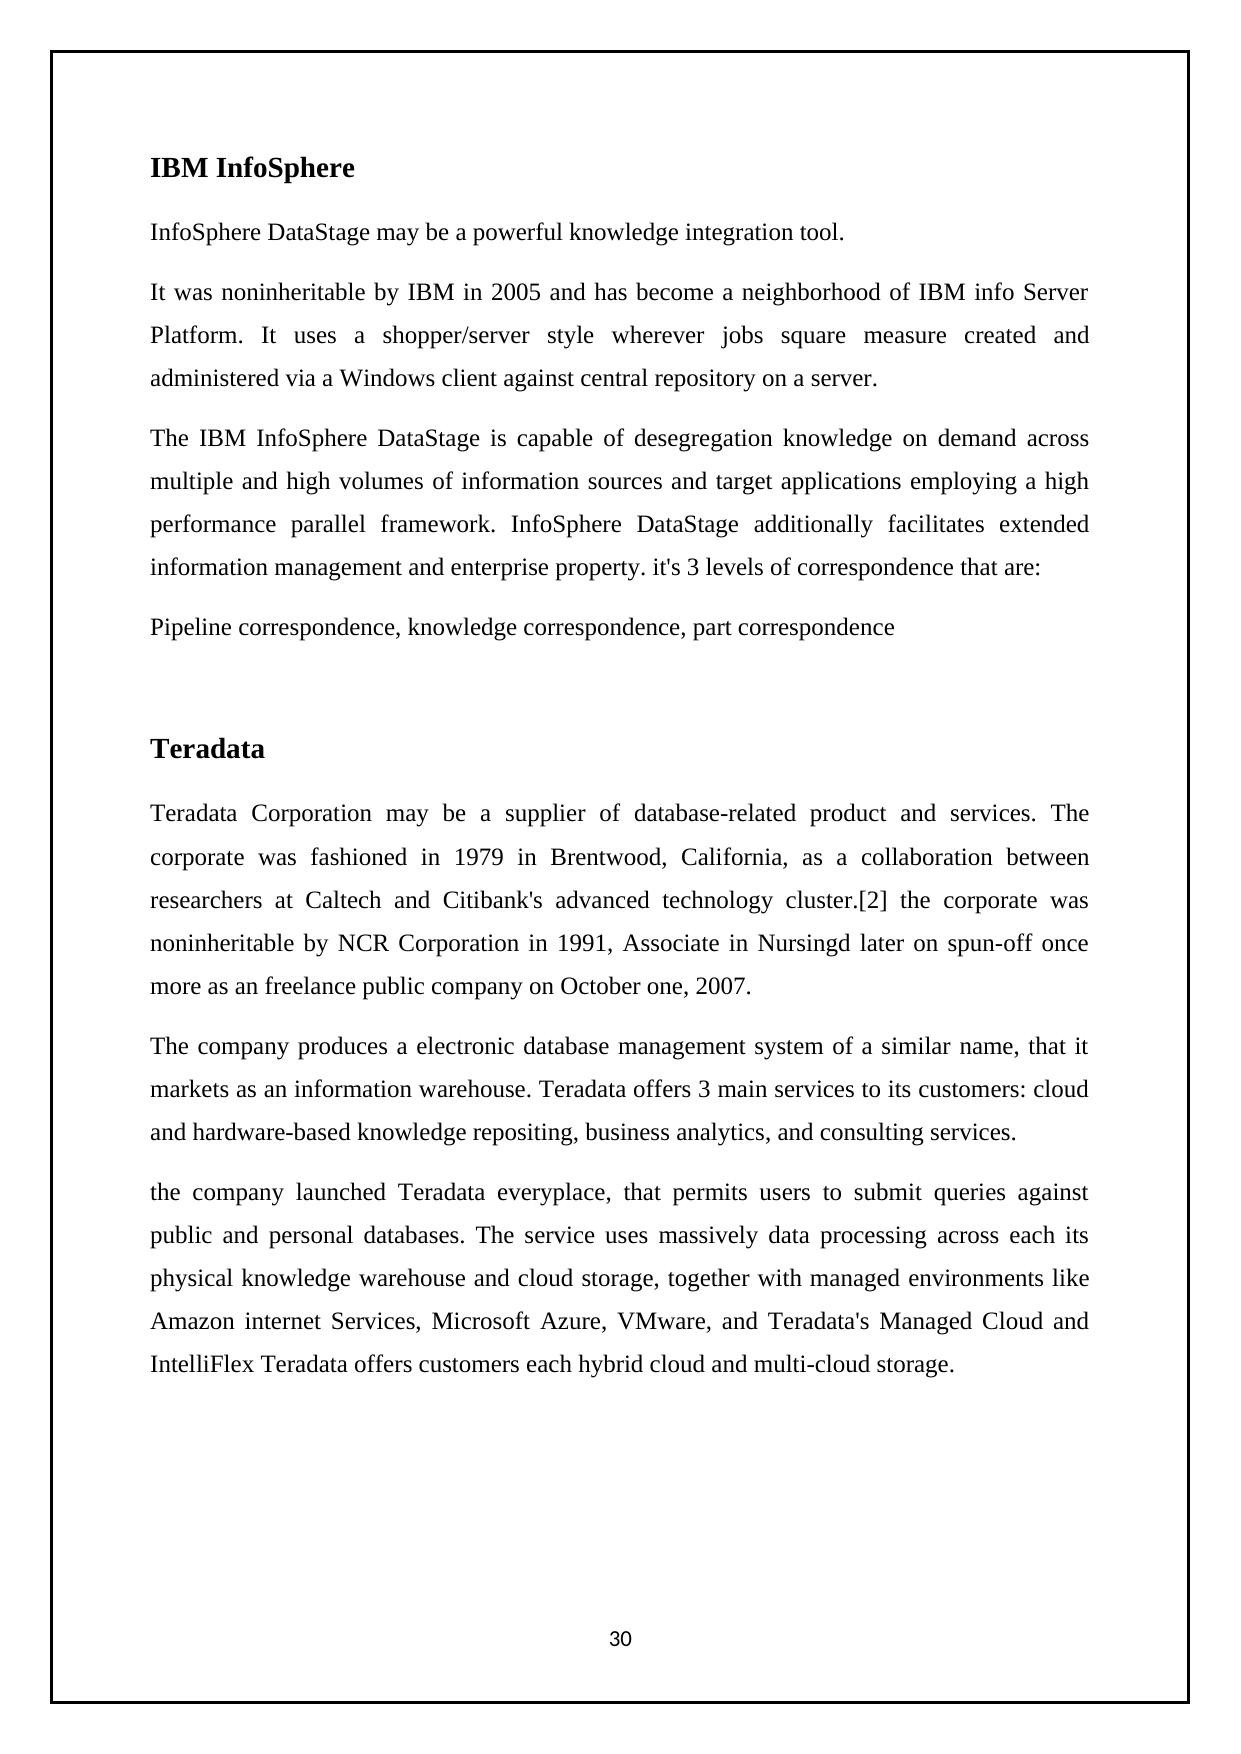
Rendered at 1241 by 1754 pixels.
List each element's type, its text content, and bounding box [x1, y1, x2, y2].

text It was noninheritable by IBM in 2005 and has become a neighborhood of IBM info Server Platform. It uses a shopper/server style wherever jobs square measure created and administered via a Windows client against central repository on a server. [150, 277, 1090, 392]
text Teradata Corporation may be a supplier of database-related product and services. The corporate was fashioned in 1979 in Brentwood, California, as a collaboration between researchers at Caltech and Citibank's advanced technology cluster.[2] the corporate was noninheritable by NCR Corporation in 1991, Associate in Nursingd later on spun-off once more as an freelance public company on October one, 2007. [150, 798, 1090, 1000]
text InfoSphere DataStage may be a powerful knowledge integration tool. [150, 217, 1090, 246]
text The company produces a electronic database management system of a similar name, that it markets as an information warehouse. Teradata offers 3 main services to its customers: cloud and hardware-based knowledge repositing, business analytics, and consulting services. [150, 1031, 1090, 1146]
text the company launched Teradata everyplace, that permits users to submit queries against public and personal databases. The service uses massively data processing across each its physical knowledge warehouse and cloud storage, together with managed environments like Amazon internet Services, Microsoft Azure, VMware, and Teradata's Managed Cloud and IntelliFlex Teradata offers customers each hybrid cloud and multi-cloud storage. [150, 1177, 1090, 1378]
text Pipeline correspondence, knowledge correspondence, part correspondence [150, 612, 1090, 641]
text IBM InfoSphere [150, 150, 1090, 183]
text Teradata [150, 732, 1090, 765]
text The IBM InfoSphere DataStage is capable of desegregation knowledge on demand across multiple and high volumes of information sources and target applications employing a high performance parallel framework. InfoSphere DataStage additionally facilitates extended information management and enterprise property. it's 3 levels of correspondence that are: [150, 423, 1090, 581]
